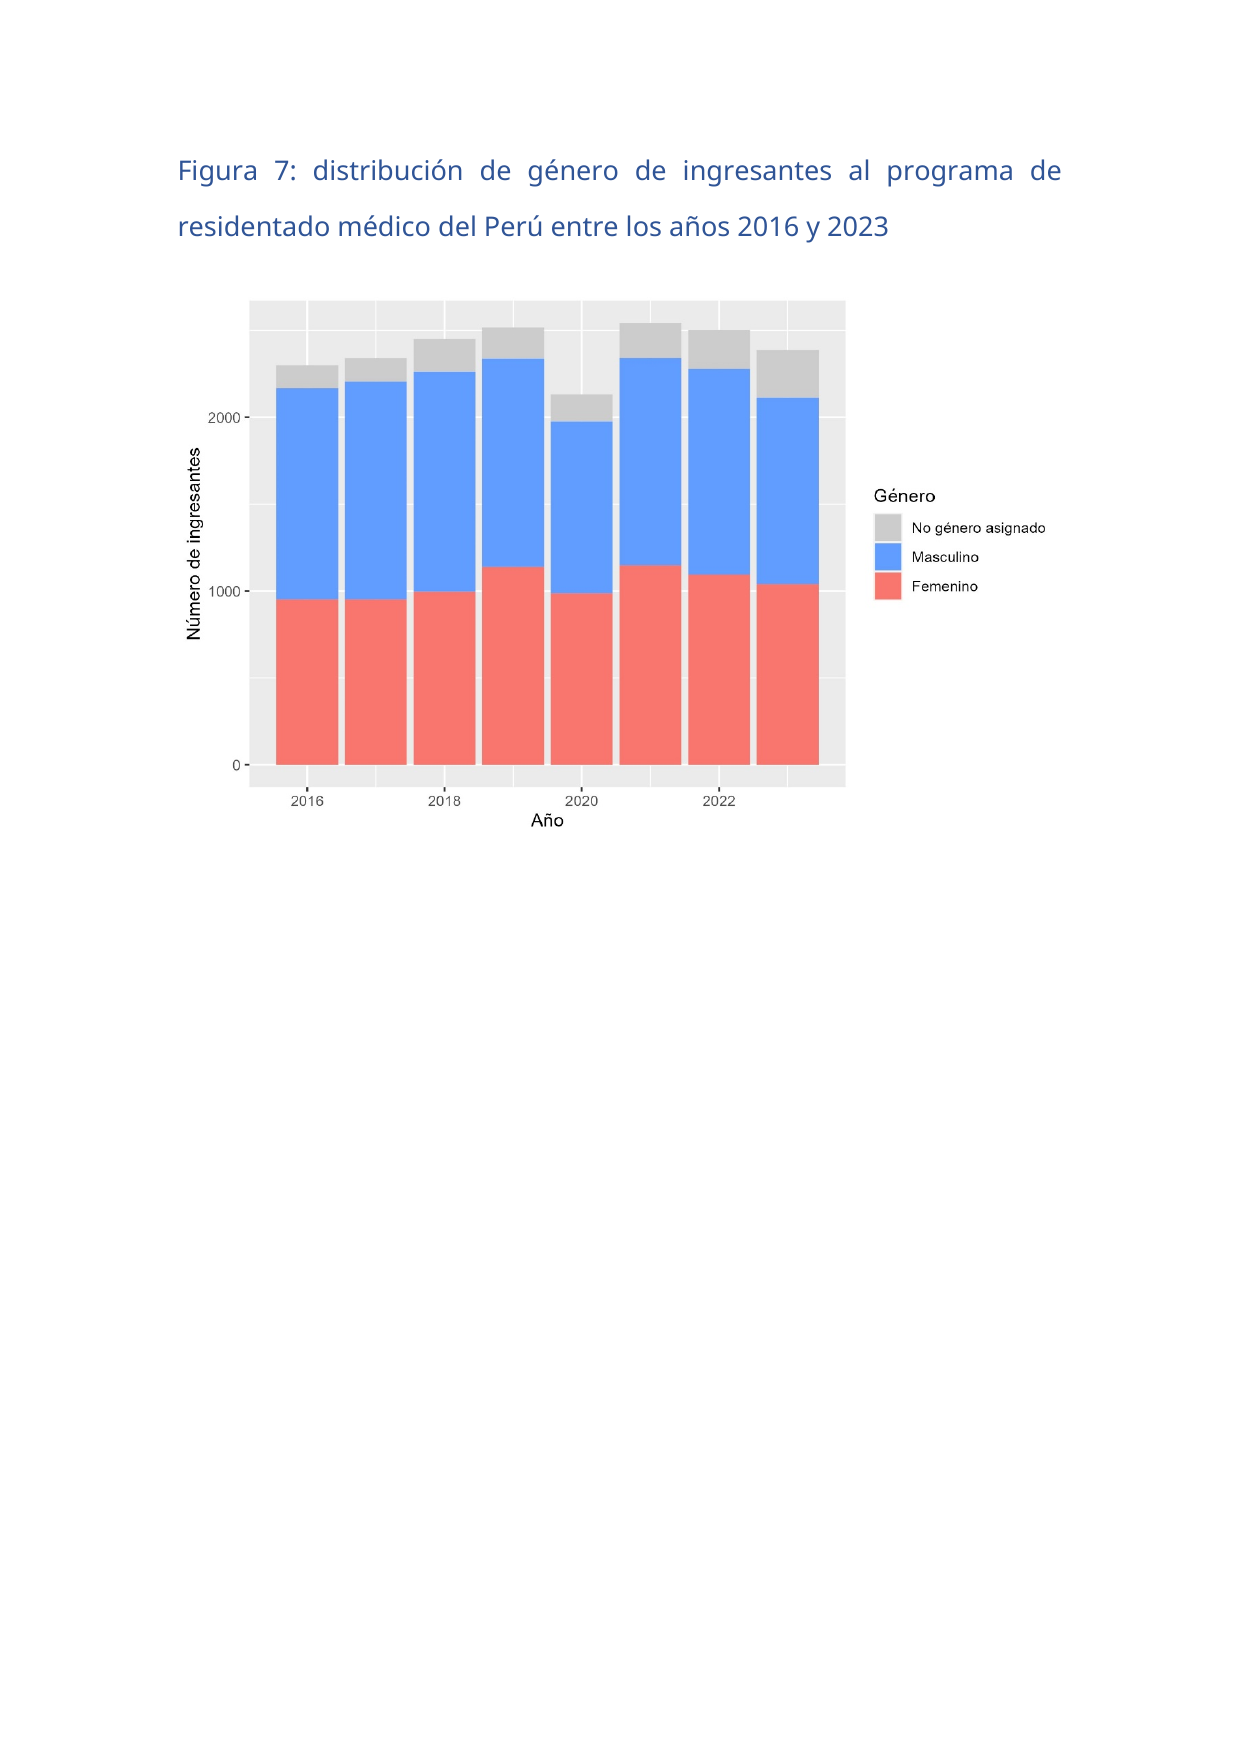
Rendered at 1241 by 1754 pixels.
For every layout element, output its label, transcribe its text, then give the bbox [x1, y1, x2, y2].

picture [177, 291, 1063, 839]
subtitle Figura 7: distribución de género de ingresantes al programa de residentado médico del Perú entre los años 2016 y 2023 [177, 152, 1063, 244]
